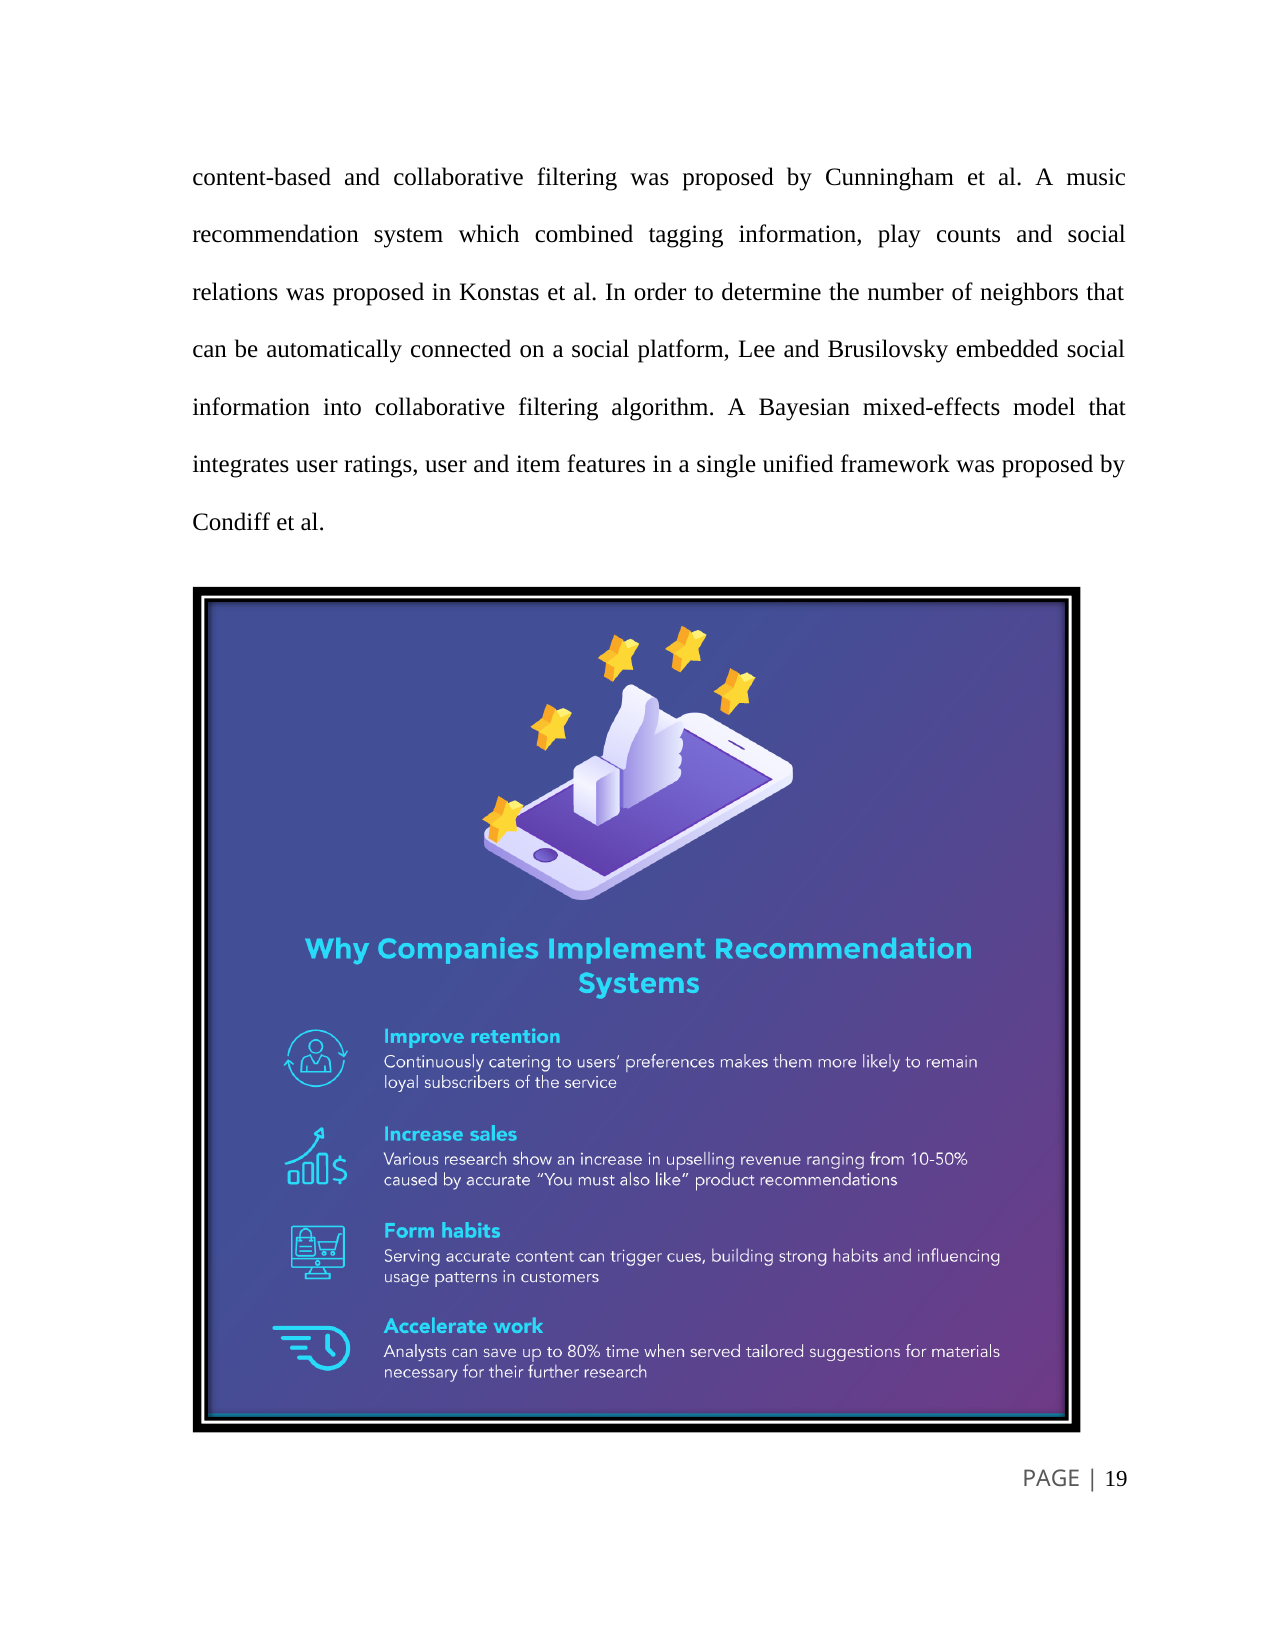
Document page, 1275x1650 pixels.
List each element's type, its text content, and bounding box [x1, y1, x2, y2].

picture [208, 602, 1065, 1417]
text content-based and collaborative filtering was proposed by Cunningham et al. A music recommendation system which combined tagging information, play counts and social relations was proposed in Konstas et al. In order to determine the number of neighbors that can be automatically connected on a social platform, Lee and Brusilovsky embedded social information into collaborative filtering algorithm. A Bayesian mixed-effects model that integrates user ratings, user and item features in a single unified framework was proposed by Condiff et al. [192, 162, 1126, 535]
